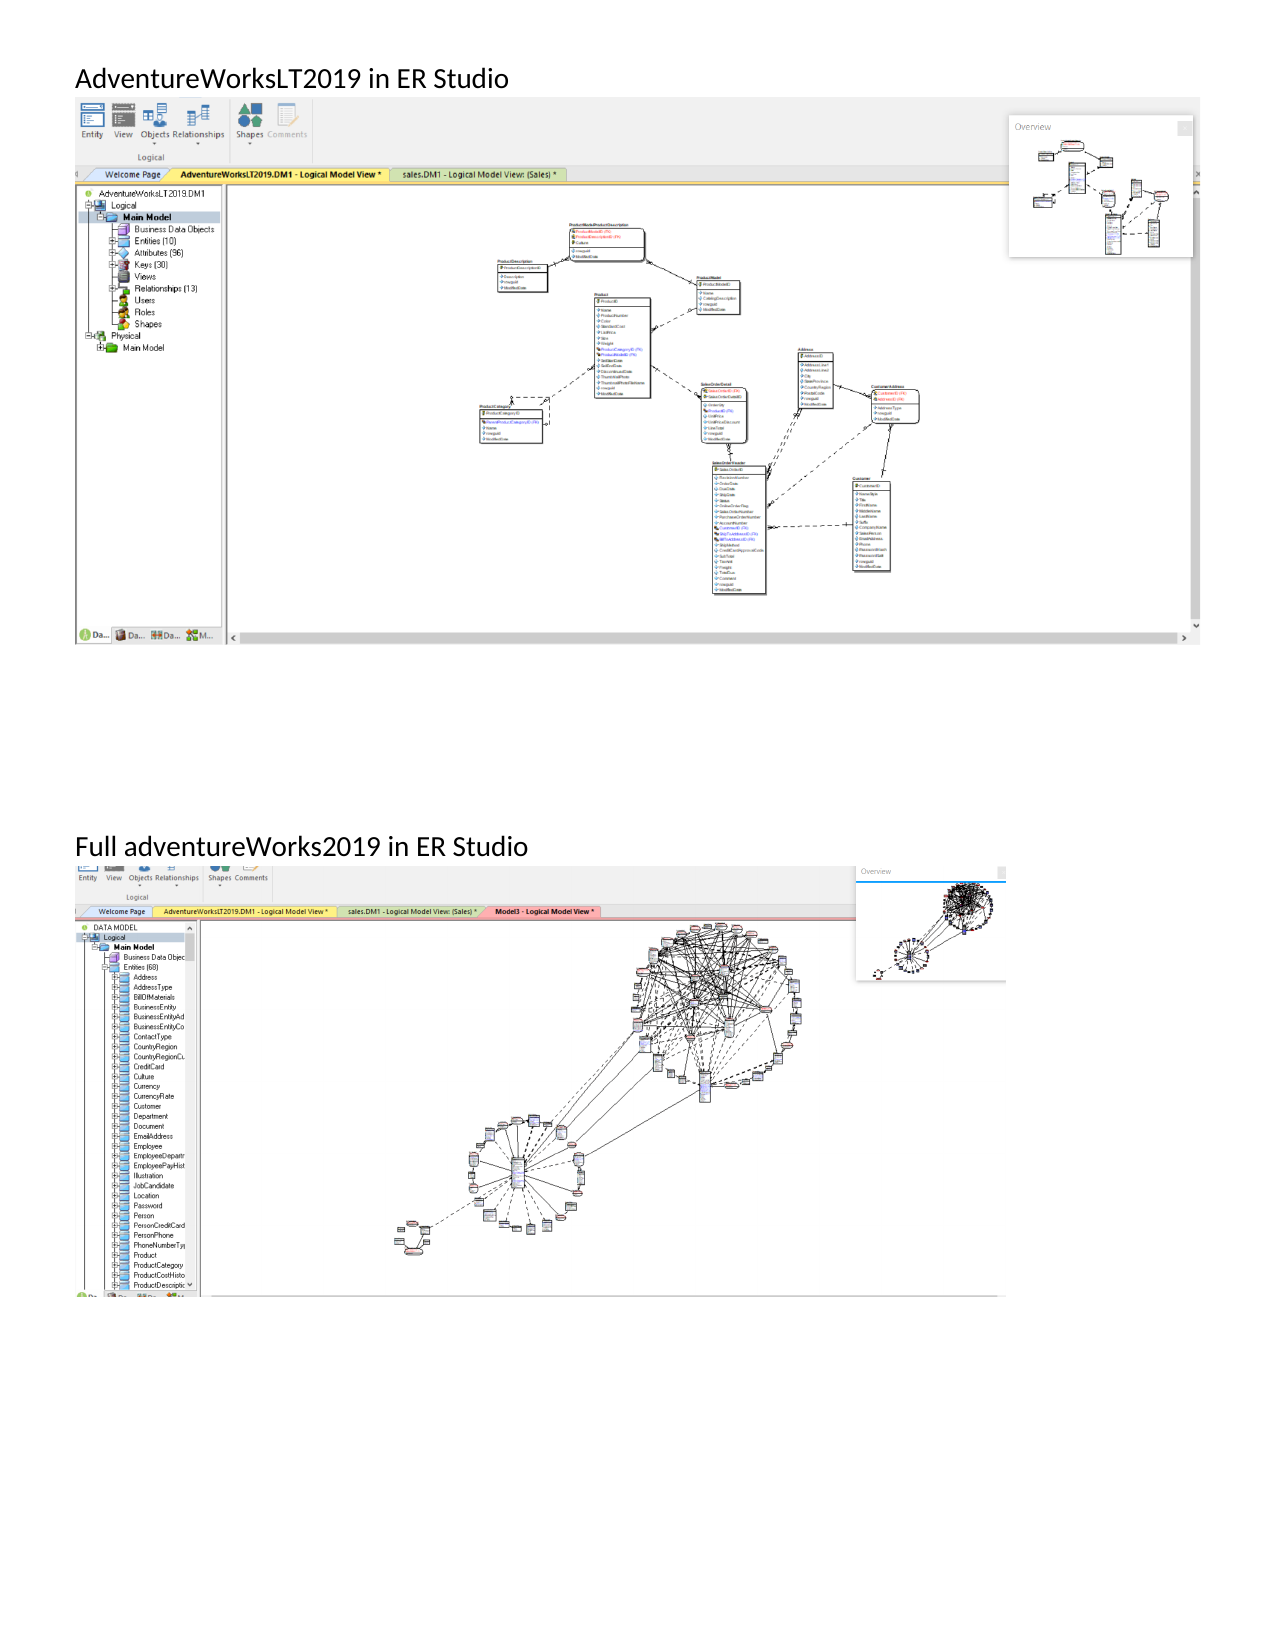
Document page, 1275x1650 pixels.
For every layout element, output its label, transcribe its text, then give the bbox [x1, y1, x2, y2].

text AdventureWorksLT2019 in ER Studio [75, 60, 1200, 97]
picture [75, 97, 1200, 645]
picture [75, 866, 1006, 1297]
